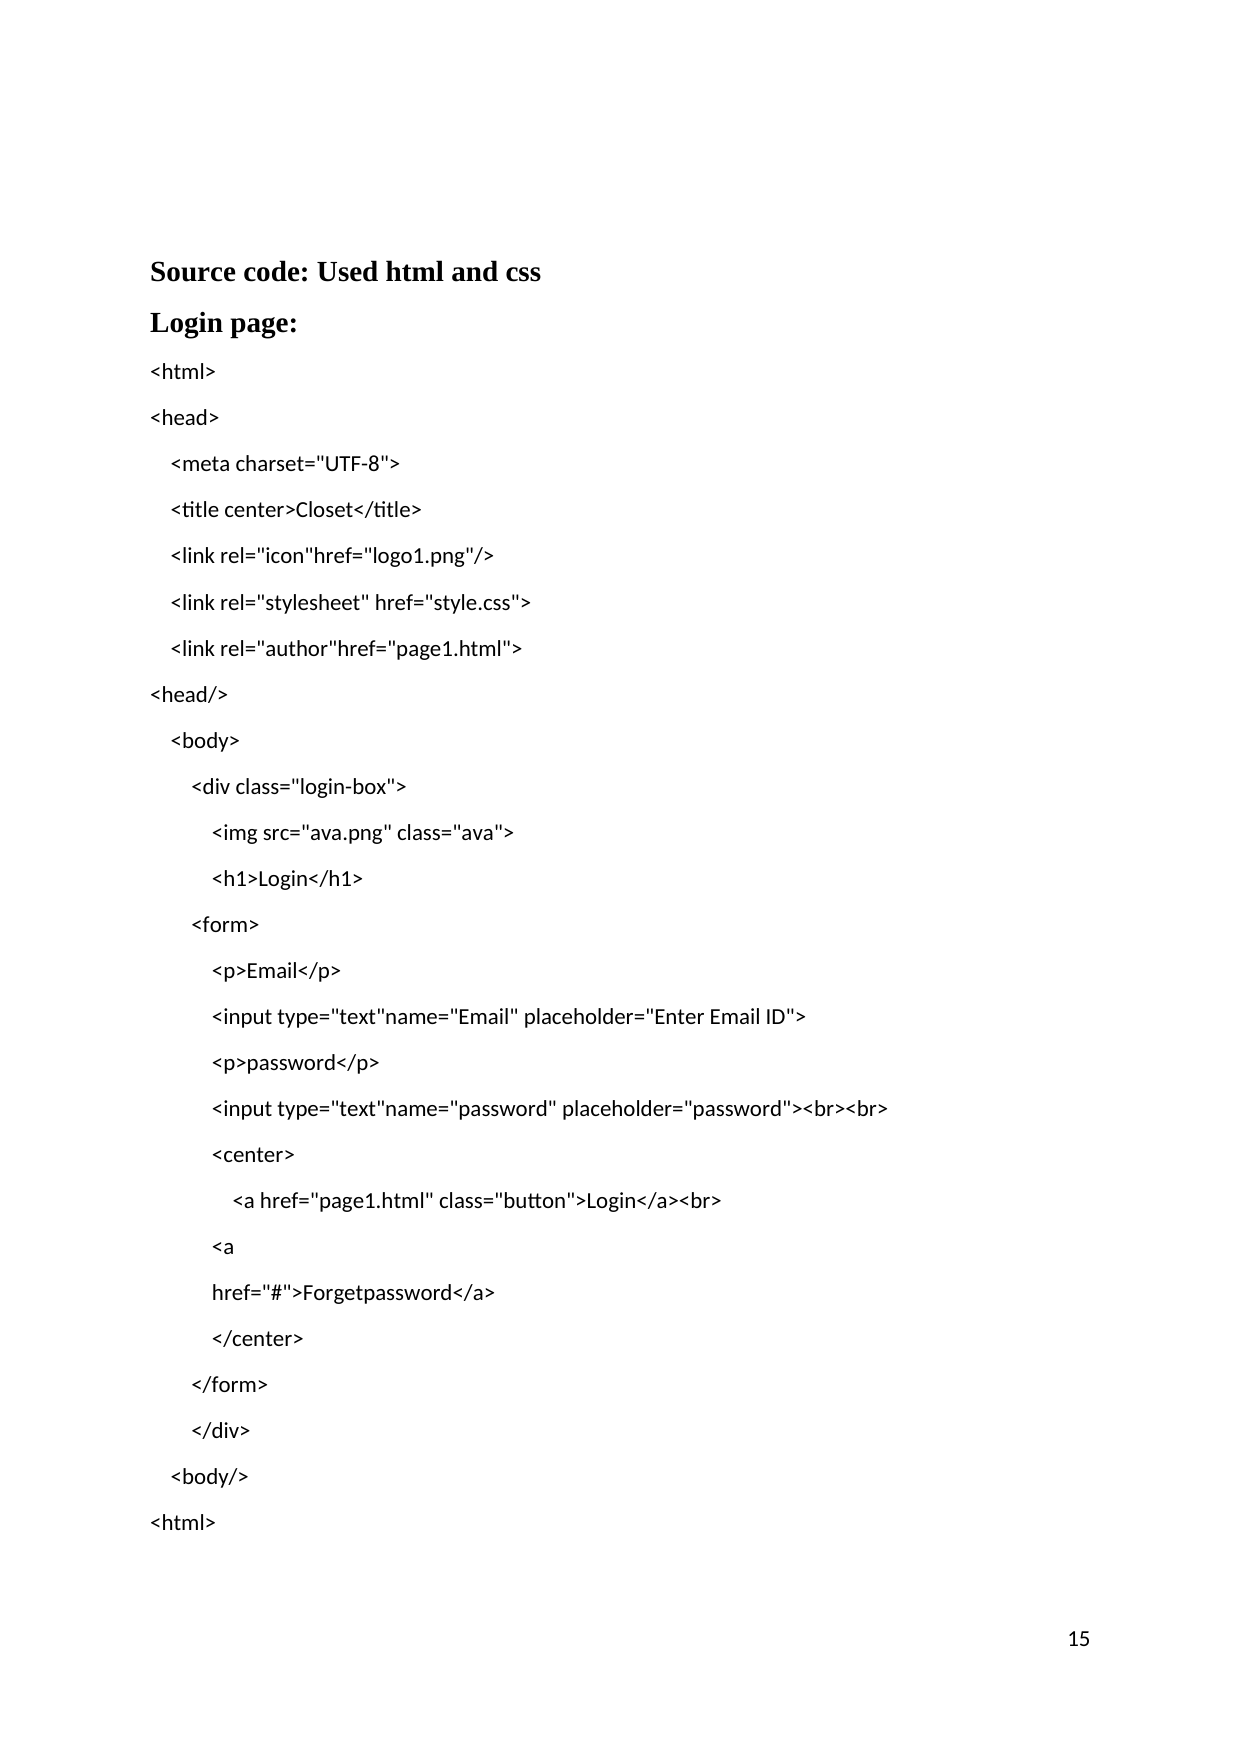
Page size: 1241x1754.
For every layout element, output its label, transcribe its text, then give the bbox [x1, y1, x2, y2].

text <head/> [150, 680, 1090, 708]
text <img src="ava.png" class="ava"> [150, 818, 1090, 846]
text <link rel="author"href="page1.html"> [150, 634, 1090, 662]
text <title center>Closet</title> [150, 496, 1090, 524]
text <html> [150, 357, 1090, 386]
text <input type="text"name="password" placeholder="password"><br><br> [150, 1094, 1090, 1122]
text href="#">Forgetpassword</a> [150, 1278, 1090, 1306]
text <h1>Login</h1> [150, 864, 1090, 892]
text Login page: [150, 306, 1090, 339]
text </center> [150, 1324, 1090, 1352]
text <form> [150, 910, 1090, 938]
text <a [150, 1232, 1090, 1260]
text <body/> [150, 1462, 1090, 1491]
text <input type="text"name="Email" placeholder="Enter Email ID"> [150, 1002, 1090, 1030]
text </div> [150, 1416, 1090, 1444]
text </form> [150, 1370, 1090, 1398]
text <link rel="stylesheet" href="style.css"> [150, 588, 1090, 616]
text <p>password</p> [150, 1048, 1090, 1076]
text <div class="login-box"> [150, 772, 1090, 800]
text <p>Email</p> [150, 956, 1090, 984]
text <body> [150, 726, 1090, 754]
text <html> [150, 1508, 1090, 1537]
text <head> [150, 403, 1090, 432]
text <center> [150, 1140, 1090, 1168]
text <link rel="icon"href="logo1.png"/> [150, 542, 1090, 570]
text Source code: Used html and css [150, 254, 1090, 287]
text <a href="page1.html" class="button">Login</a><br> [150, 1186, 1090, 1214]
text <meta charset="UTF-8"> [150, 449, 1090, 478]
